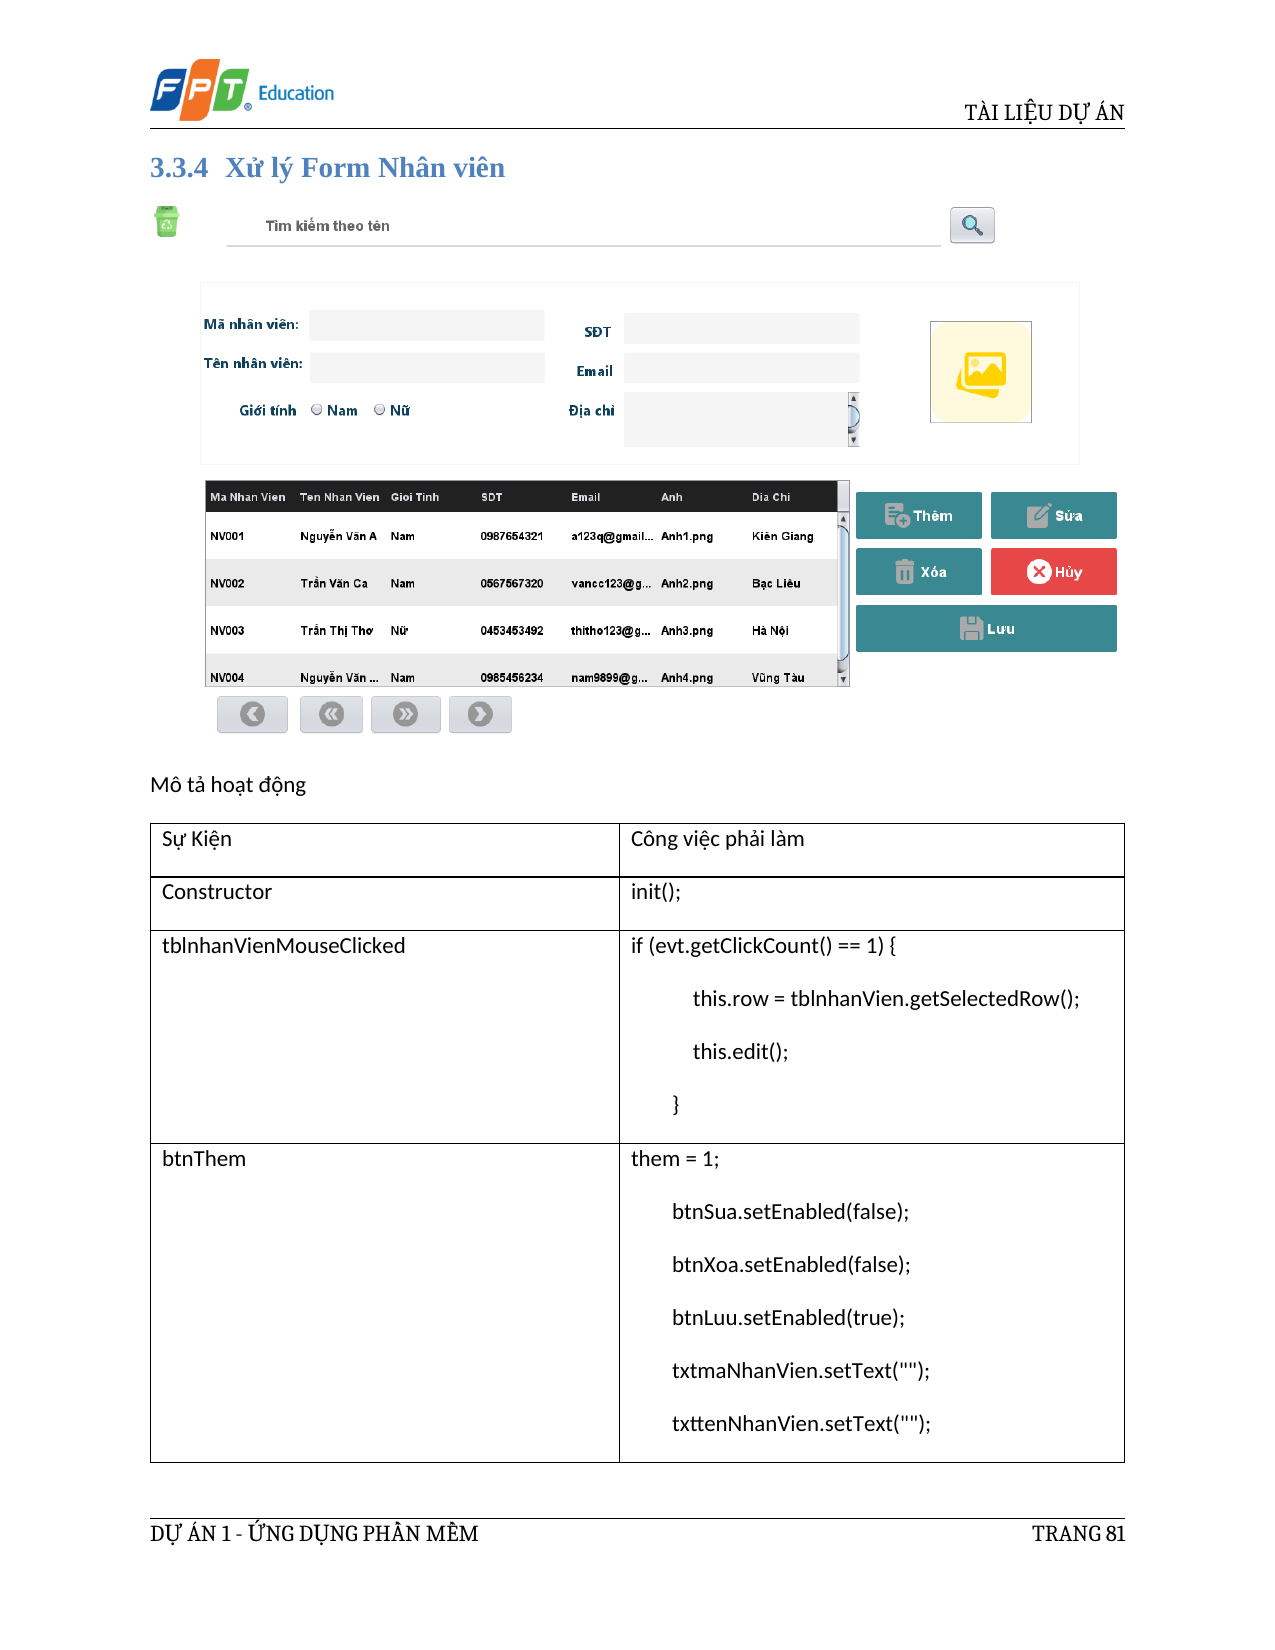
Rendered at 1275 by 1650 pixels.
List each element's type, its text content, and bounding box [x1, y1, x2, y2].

table_cell tblnhanVienMouseClicked [151, 931, 619, 1143]
picture [150, 188, 1125, 745]
table_header Công việc phải làm [620, 824, 1124, 876]
table_cell btnThem [151, 1144, 619, 1462]
table_header Sự Kiện [151, 824, 619, 876]
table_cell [620, 1144, 1124, 1462]
table_cell Constructor [151, 878, 619, 930]
text Mô tả hoạt động [150, 770, 1125, 798]
subtitle Xử lý Form Nhân viên [150, 150, 1125, 183]
table_cell init(); [620, 878, 1124, 930]
table_cell if (evt.getClickCount() == 1) { this.row = tblnhanVien.getSelectedRow(); this.edit(); } [620, 931, 1124, 1143]
picture [150, 59, 336, 121]
